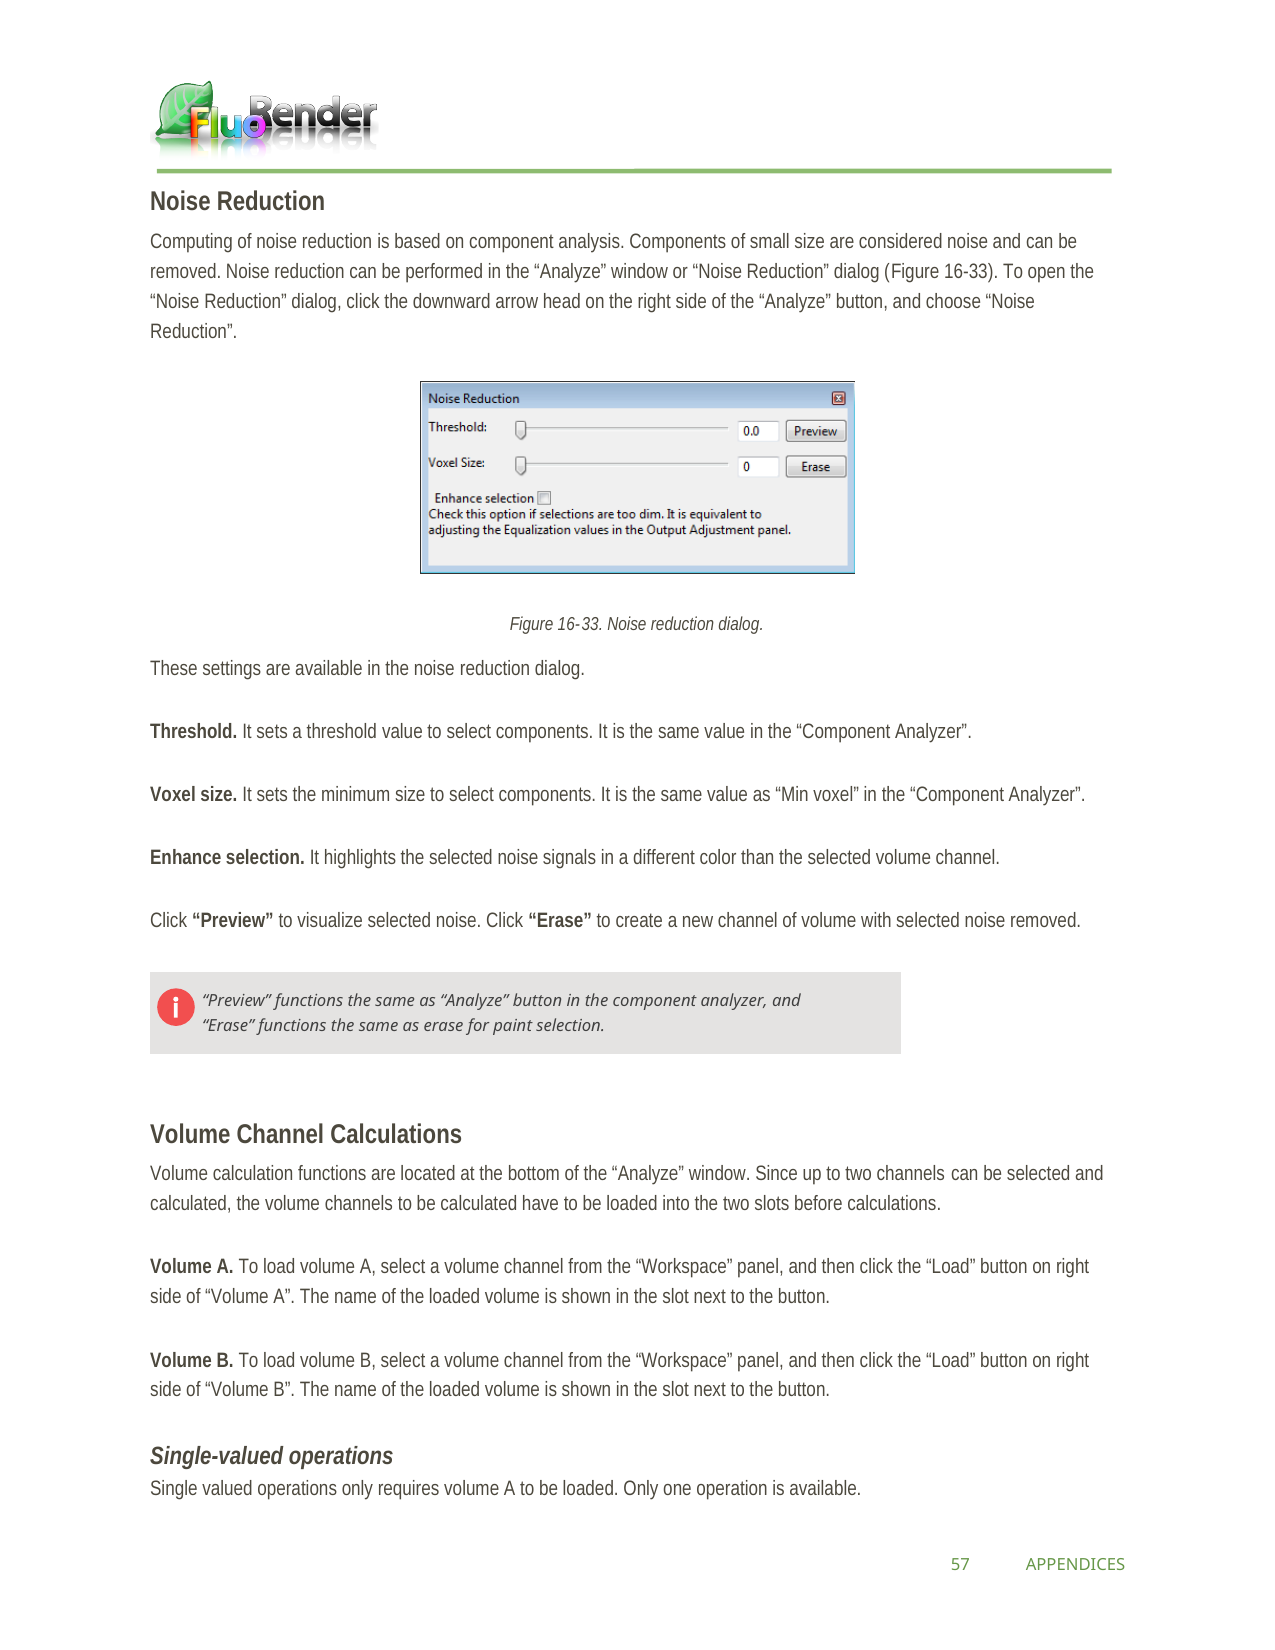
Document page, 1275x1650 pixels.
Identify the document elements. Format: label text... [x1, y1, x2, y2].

subtitle Volume Channel Calculations [150, 1118, 1125, 1149]
text Threshold. It sets a threshold value to select components. It is the same value in the “Component Analyzer”. [150, 719, 1125, 743]
text Single valued operations only requires volume A to be loaded. Only one operation is available. [150, 1476, 1125, 1500]
picture [420, 381, 855, 574]
subtitle Single-valued operations [150, 1441, 1125, 1469]
subtitle Noise Reduction [150, 185, 1125, 216]
text Volume B. To load volume B, select a volume channel from the “Workspace” panel, and then click the “Load” button on right side of “Volume B”. The name of the loaded volume is shown in the slot next to the button. [150, 1347, 1125, 1401]
picture [150, 75, 379, 162]
table_header “Preview” functions the same as “Analyze” button in the component analyzer, and “Erase” functions the same as erase for paint selection. [202, 972, 901, 1054]
table_header [150, 972, 202, 1054]
text Voxel size. It sets the minimum size to select components. It is the same value as “Min voxel” in the “Component Analyzer”. [150, 782, 1125, 806]
text Volume A. To load volume A, select a volume channel from the “Workspace” panel, and then click the “Load” button on right side of “Volume A”. The name of the loaded volume is shown in the slot next to the button. [150, 1254, 1125, 1308]
text Enhance selection. It highlights the selected noise signals in a different color than the selected volume channel. [150, 845, 1125, 869]
text Volume calculation functions are located at the bottom of the “Analyze” window. Since up to two channels can be selected and calculated, the volume channels to be calculated have to be loaded into the two slots before calculations. [150, 1161, 1125, 1215]
text These settings are available in the noise reduction dialog. [150, 656, 1125, 679]
text Click “Preview” to visualize selected noise. Click “Erase” to create a new channel of volume with selected noise removed. [150, 908, 1125, 932]
